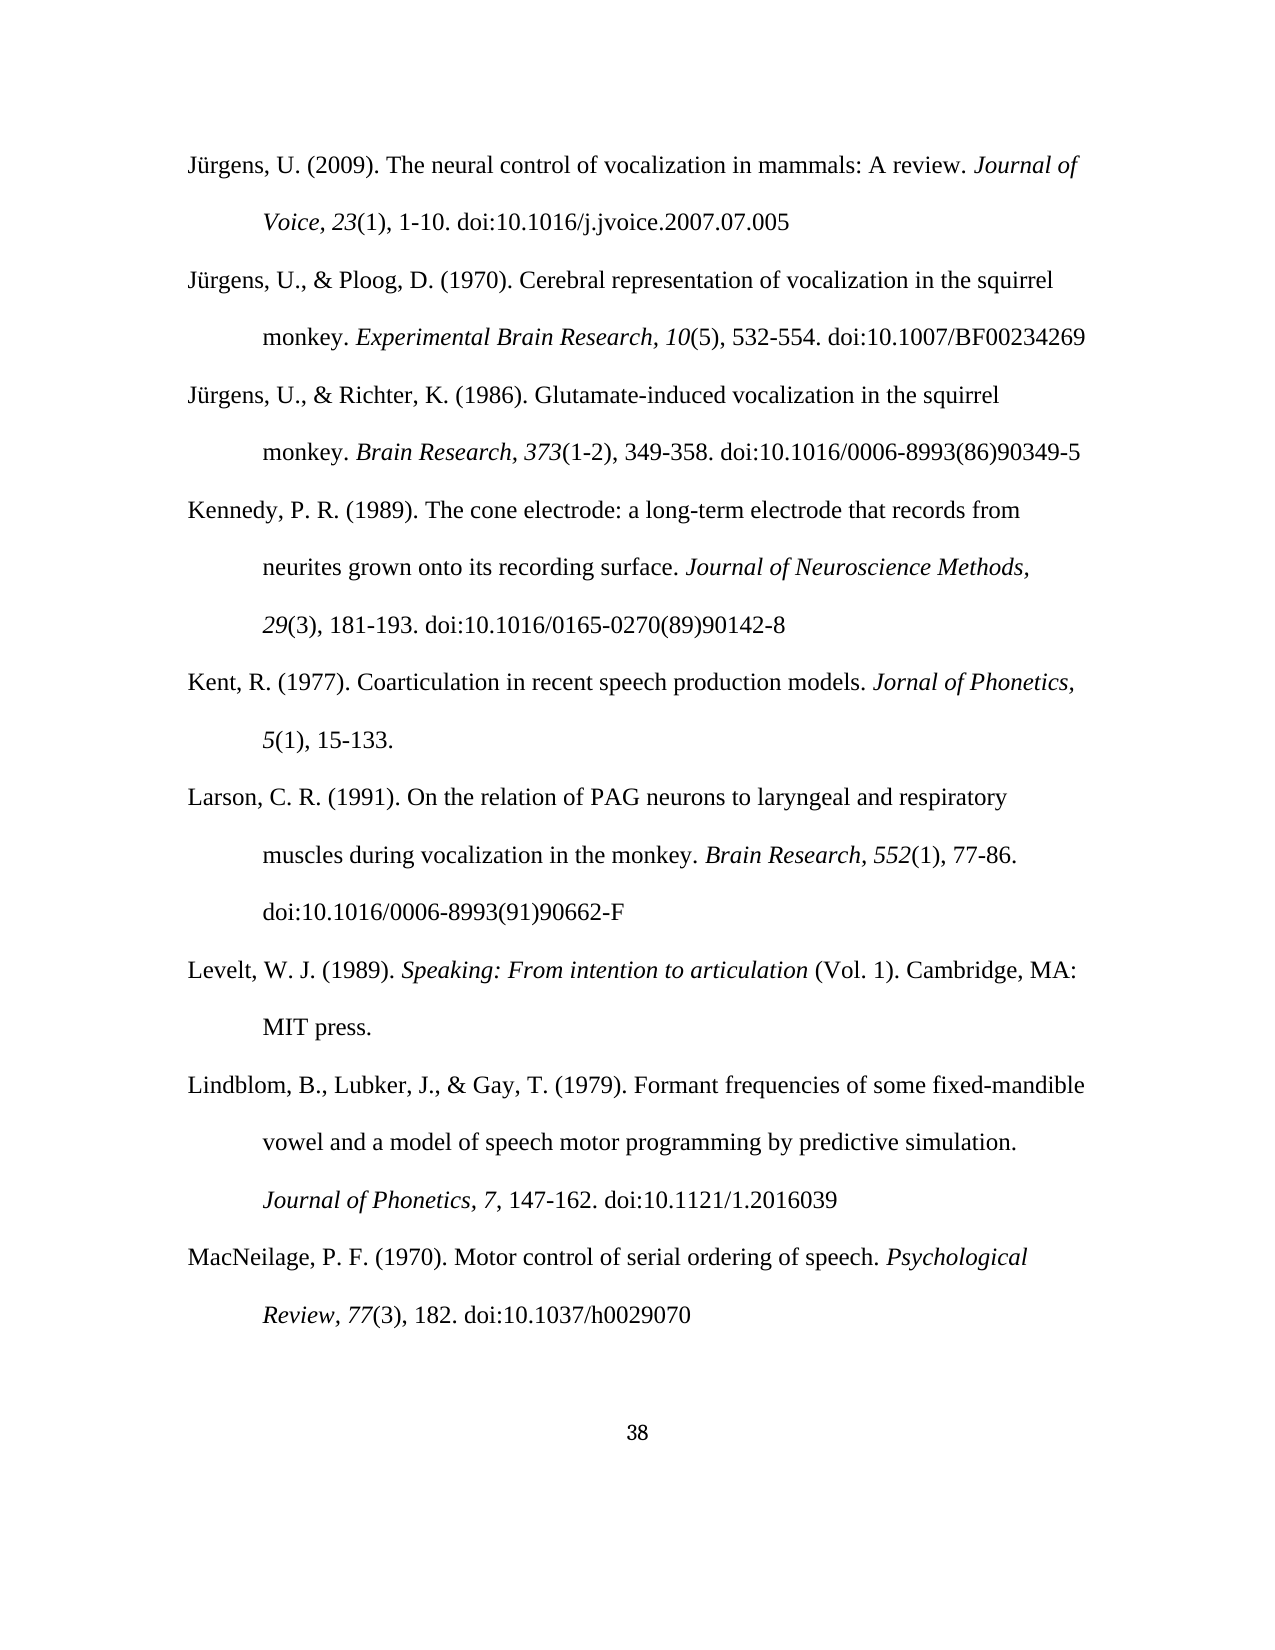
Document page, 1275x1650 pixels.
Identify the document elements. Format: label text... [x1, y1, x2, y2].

text Lindblom, B., Lubker, J., & Gay, T. (1979). Formant frequencies of some fixed-mandible vowel and a model of speech motor programming by predictive simulation. Journal of Phonetics, 7, 147-162. doi:10.1121/1.2016039 [187, 1070, 1087, 1214]
text MacNeilage, P. F. (1970). Motor control of serial ordering of speech. Psychological Review, 77(3), 182. doi:10.1037/h0029070 [187, 1242, 1087, 1329]
text Jürgens, U., & Richter, K. (1986). Glutamate-induced vocalization in the squirrel monkey. Brain Research, 373(1-2), 349-358. doi:10.1016/0006-8993(86)90349-5 [187, 380, 1087, 466]
text Jürgens, U., & Ploog, D. (1970). Cerebral representation of vocalization in the squirrel monkey. Experimental Brain Research, 10(5), 532-554. doi:10.1007/BF00234269 [187, 265, 1087, 351]
text Levelt, W. J. (1989). Speaking: From intention to articulation (Vol. 1). Cambridge, MA: MIT press. [187, 955, 1087, 1041]
text Kennedy, P. R. (1989). The cone electrode: a long-term electrode that records from neurites grown onto its recording surface. Journal of Neuroscience Methods, 29(3), 181-193. doi:10.1016/0165-0270(89)90142-8 [187, 495, 1087, 639]
text Larson, C. R. (1991). On the relation of PAG neurons to laryngeal and respiratory muscles during vocalization in the monkey. Brain Research, 552(1), 77-86. doi:10.1016/0006-8993(91)90662-F [187, 782, 1087, 926]
text Jürgens, U. (2009). The neural control of vocalization in mammals: A review. Journal of Voice, 23(1), 1-10. doi:10.1016/j.jvoice.2007.07.005 [187, 150, 1087, 236]
text Kent, R. (1977). Coarticulation in recent speech production models. Jornal of Phonetics, 5(1), 15-133. [187, 667, 1087, 754]
